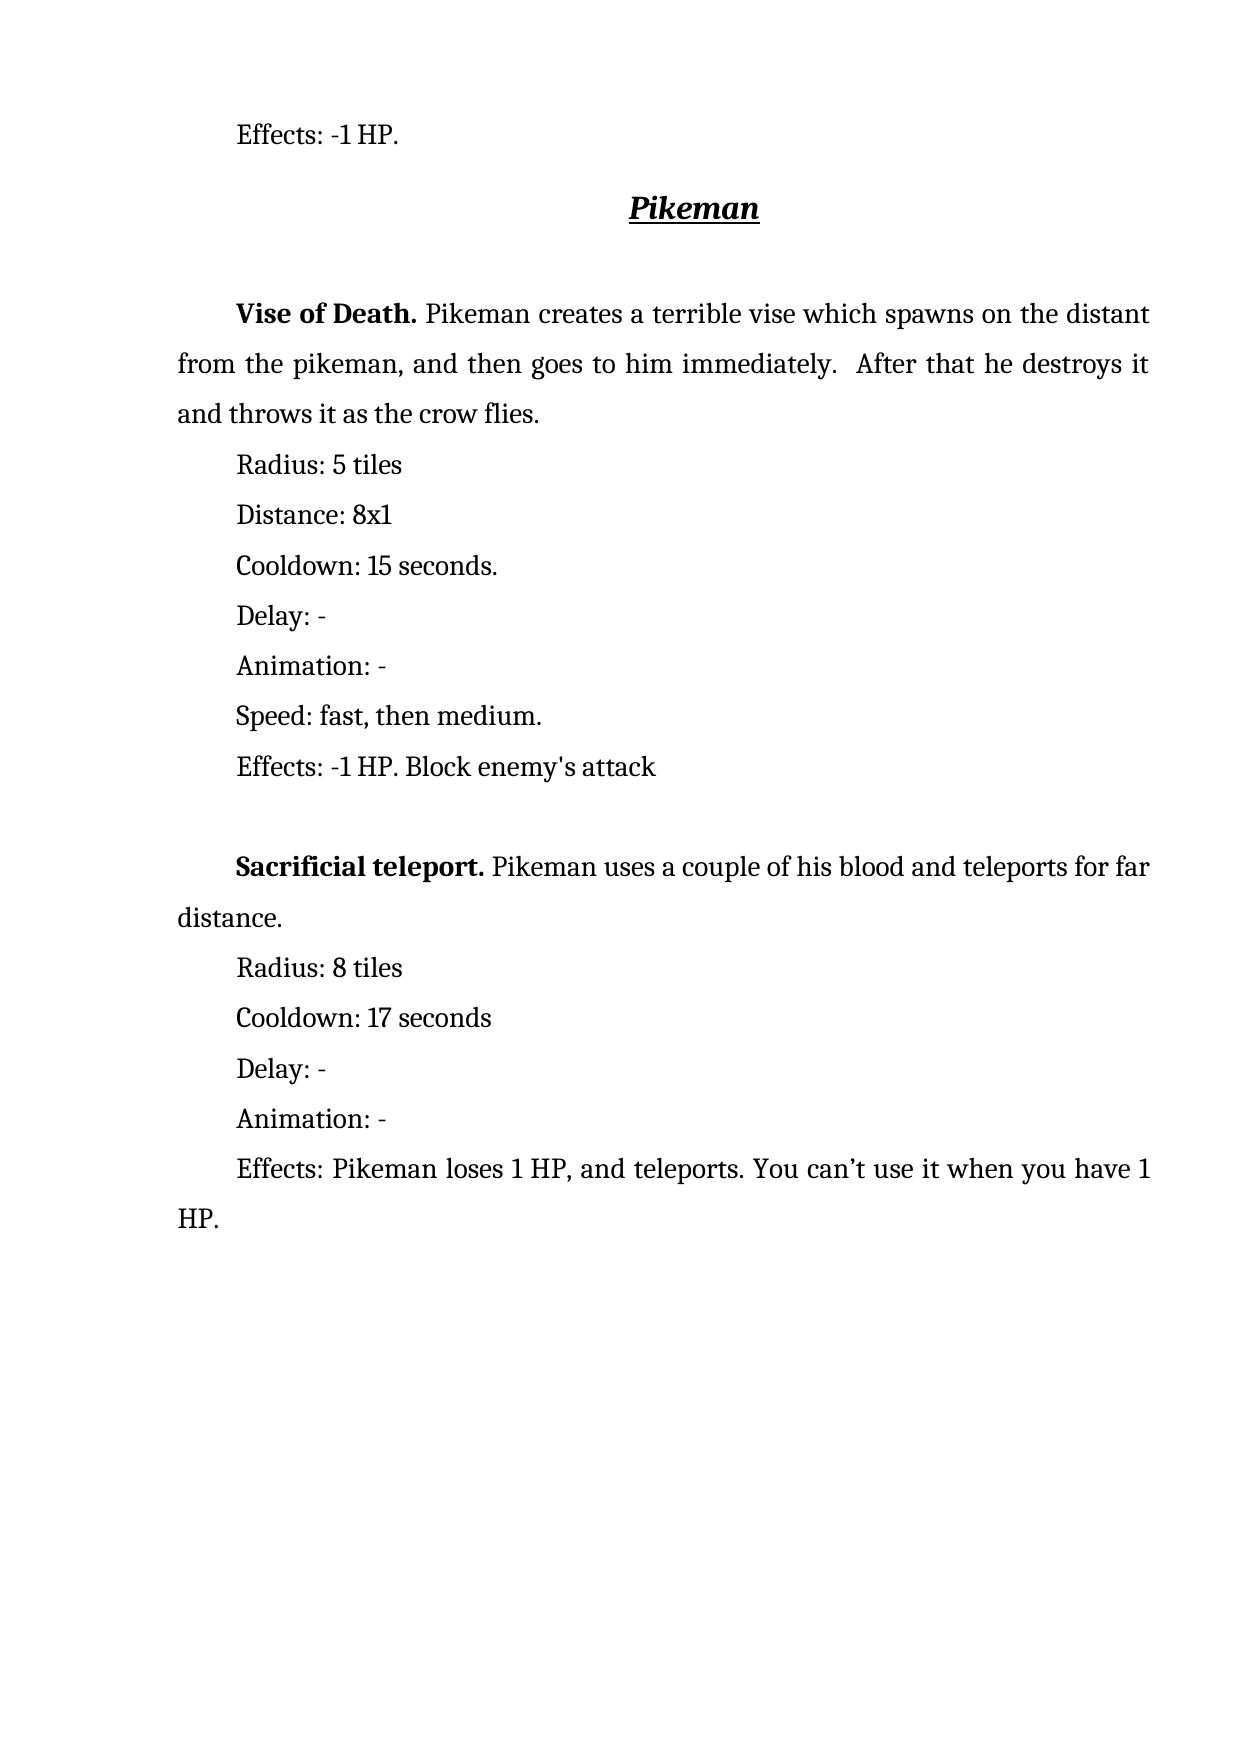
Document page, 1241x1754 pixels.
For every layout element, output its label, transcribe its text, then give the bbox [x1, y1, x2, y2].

text Speed: fast, then medium. [177, 699, 1152, 733]
text Effects: -1 HP. Block enemy's attack [177, 750, 1152, 783]
text Delay: - [177, 599, 1152, 632]
text Effects: Pikeman loses 1 HP, and teleports. You can’t use it when you have 1 HP. [177, 1152, 1152, 1236]
text Cooldown: 17 seconds [177, 1001, 1152, 1035]
text Radius: 8 tiles [177, 951, 1152, 985]
text Vise of Death. Pikeman creates a terrible vise which spawns on the distant from the pikeman, and then goes to him immediately. After that he destroys it and throws it as the crow flies. [177, 297, 1152, 431]
text Effects: -1 HP. [177, 118, 1152, 152]
text Sacrificial teleport. Pikeman uses a couple of his blood and teleports for far distance. [177, 851, 1152, 934]
text Cooldown: 15 seconds. [177, 549, 1152, 582]
text Animation: - [177, 649, 1152, 683]
text Animation: - [177, 1102, 1152, 1136]
text Radius: 5 tiles [177, 448, 1152, 482]
text Delay: - [177, 1052, 1152, 1085]
subtitle Pikeman [177, 189, 1152, 228]
text Distance: 8x1 [177, 498, 1152, 532]
